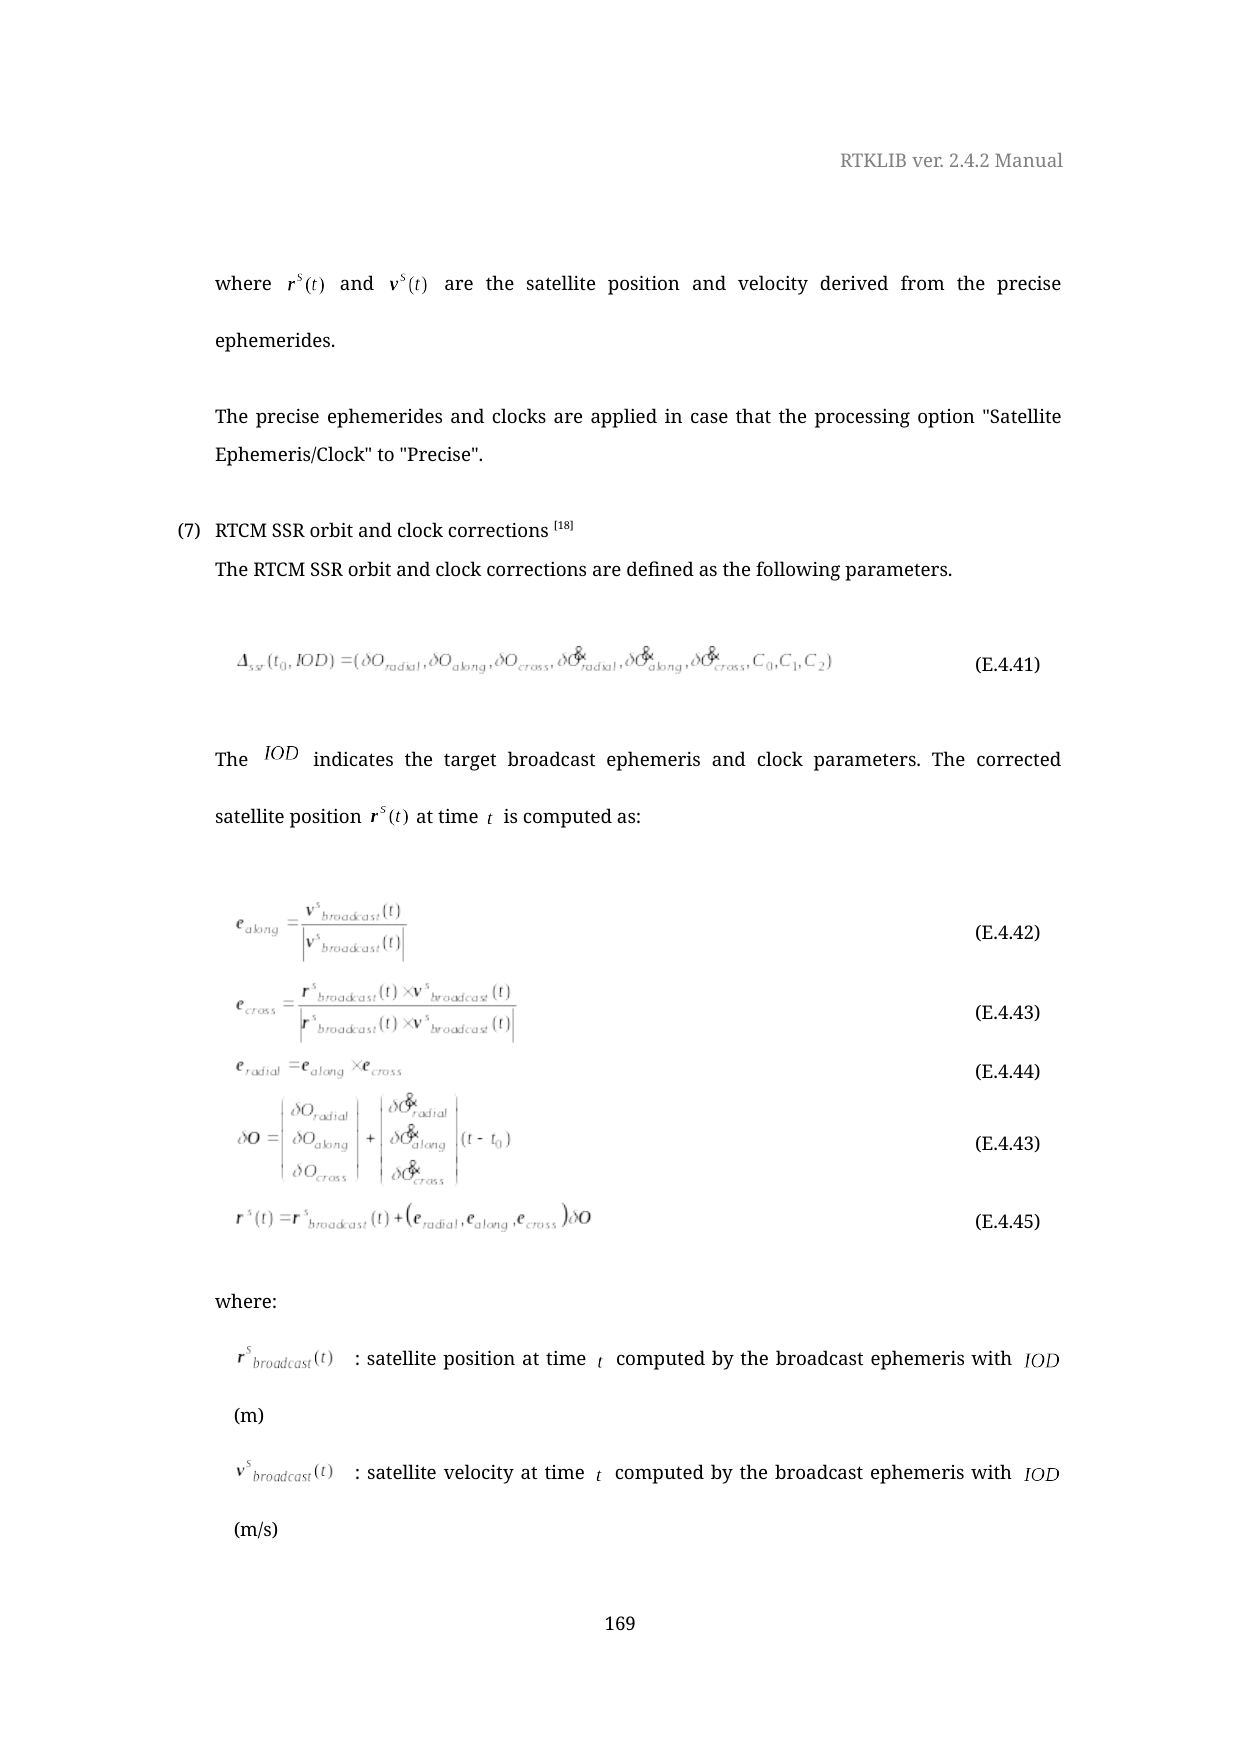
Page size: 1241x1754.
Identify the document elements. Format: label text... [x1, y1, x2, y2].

list The RTCM SSR orbit and clock corrections are defined as the following parameters. [215, 549, 1063, 588]
list where: [215, 1282, 1063, 1320]
list (E.4.43) [233, 1089, 1063, 1198]
list (E.4.42) [233, 892, 1063, 972]
list (E.4.45) [233, 1198, 1063, 1244]
list The indicates the target broadcast ephemeris and clock parameters. The corrected satellite position at time is computed as: [215, 740, 1063, 854]
list (E.4.43) [233, 972, 1063, 1053]
text The precise ephemerides and clocks are applied in case that the processing option "Satellite Ephemeris/Clock" to "Precise". [215, 397, 1063, 473]
list where and are the satellite position and velocity derived from the precise ephemerides. [215, 245, 1063, 359]
list : satellite velocity at time computed by the broadcast ephemeris with (m/s) [233, 1434, 1063, 1548]
list (E.4.41) [233, 626, 1063, 702]
list (E.4.44) [233, 1053, 1063, 1089]
list RTCM SSR orbit and clock corrections [18] [177, 512, 1063, 549]
list : satellite position at time computed by the broadcast ephemeris with (m) [233, 1320, 1063, 1434]
